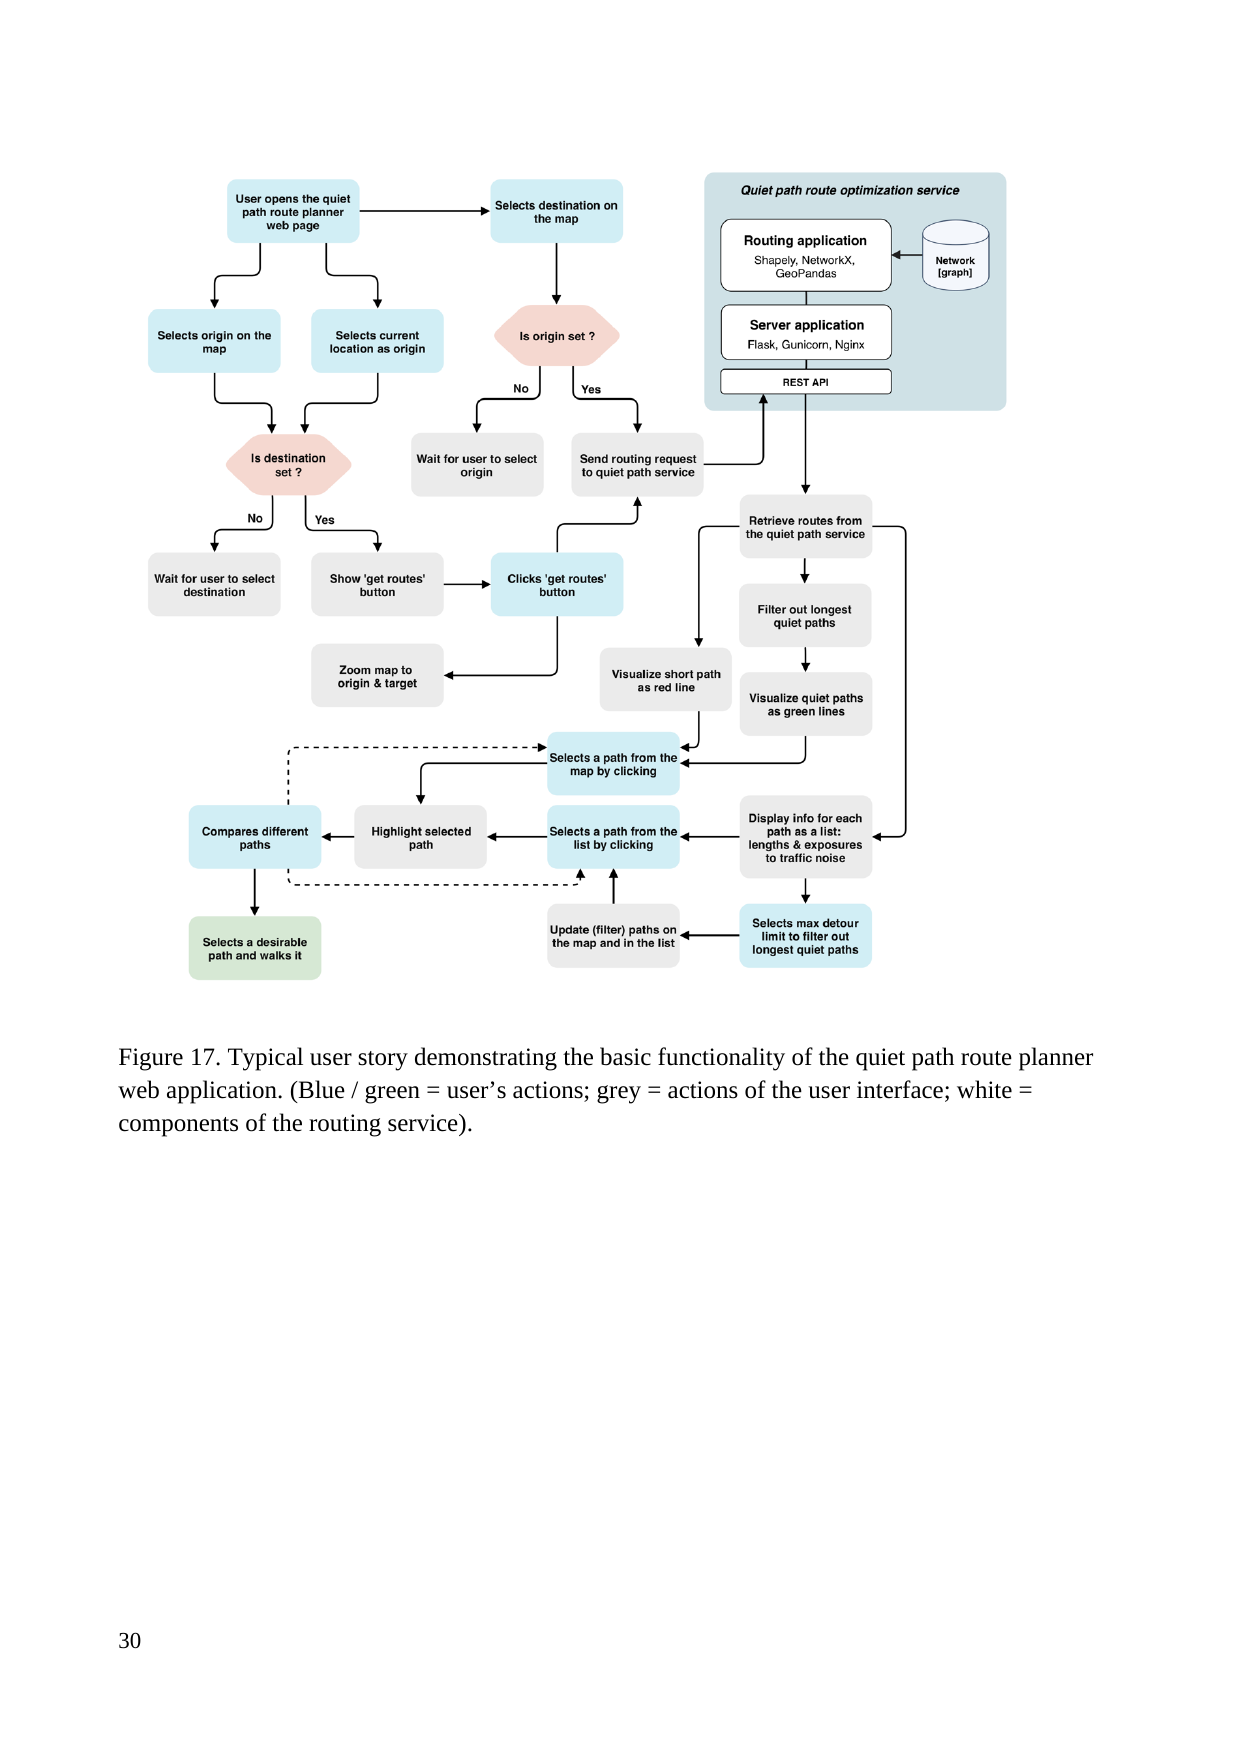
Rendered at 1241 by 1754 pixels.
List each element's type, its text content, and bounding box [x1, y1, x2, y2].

picture [118, 147, 1033, 1009]
text Figure 17. Typical user story demonstrating the basic functionality of the quiet path route planner web application. (Blue / green = user’s actions; grey = actions of the user interface; white = components of the routing service). [118, 1042, 1122, 1137]
